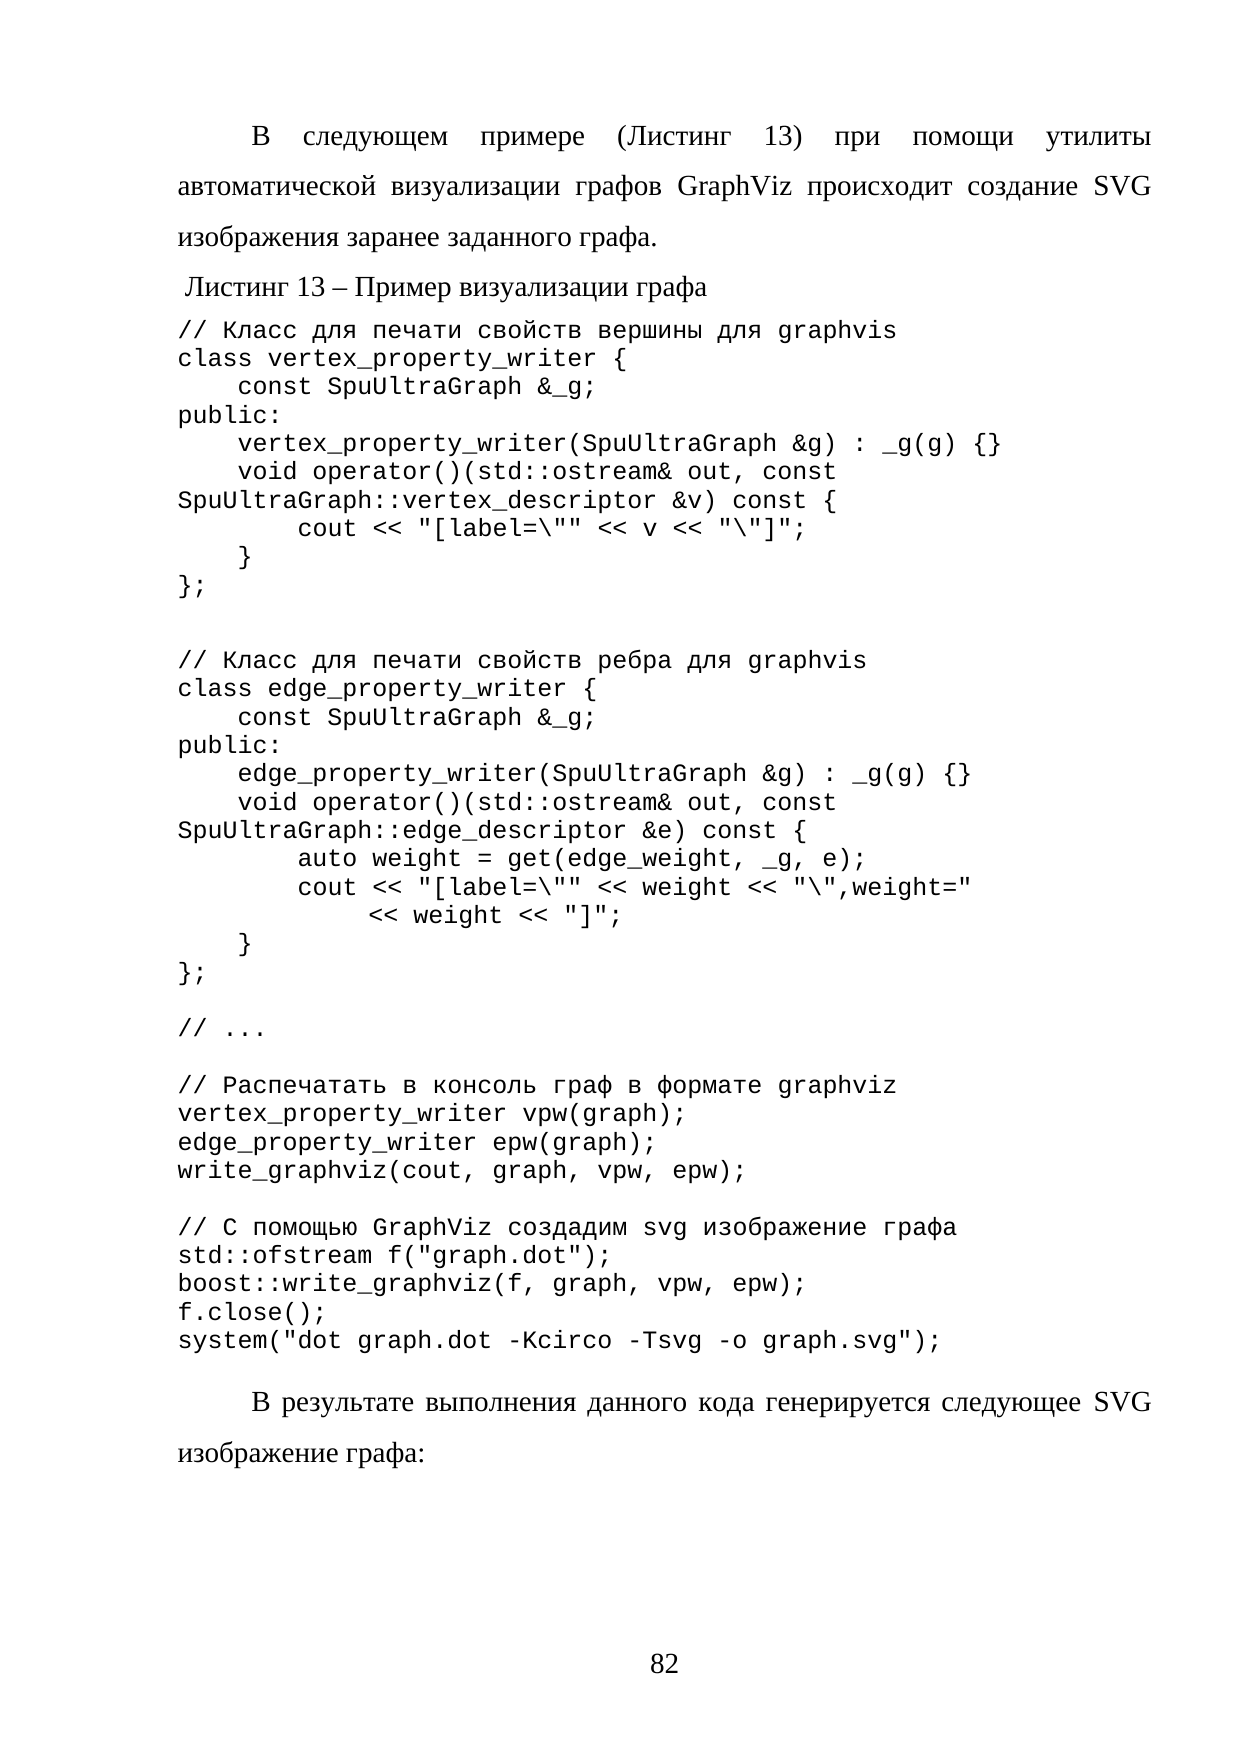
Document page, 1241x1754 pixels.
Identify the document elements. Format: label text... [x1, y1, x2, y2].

text // Распечатать в консоль граф в формате graphviz [177, 1073, 1152, 1101]
text Листинг 13 – Пример визуализации графа [177, 269, 1152, 303]
text boost::write_graphviz(f, graph, vpw, epw); [177, 1271, 1152, 1299]
text }; [177, 572, 1152, 601]
text // ... [177, 1016, 1152, 1044]
text class vertex_property_writer { [177, 346, 1152, 374]
text std::ofstream f("graph.dot"); [177, 1243, 1152, 1271]
text // Класс для печати свойств вершины для graphvis [177, 317, 1152, 346]
text В следующем примере (Листинг 13) при помощи утилиты автоматической визуализации графов GraphViz происходит создание SVG изображения заранее заданного графа. [177, 118, 1152, 252]
text vertex_property_writer vpw(graph); [177, 1101, 1152, 1129]
text сout << "[label=\"" << v << "\"]"; [177, 516, 1152, 544]
text } [177, 931, 1152, 959]
text сout << "[label=\"" << weight << "\",weight=" [177, 874, 1152, 903]
text }; [177, 959, 1152, 988]
text vertex_property_writer(SpuUltraGraph &g) : _g(g) {} [177, 431, 1152, 459]
text public: [177, 402, 1152, 431]
text << weight << "]"; [177, 903, 1152, 931]
text write_graphviz(cout, graph, vpw, epw); [177, 1158, 1152, 1186]
text system("dot graph.dot -Kcirco -Tsvg -o graph.svg"); [177, 1328, 1152, 1356]
text const SpuUltraGraph &_g; [177, 704, 1152, 733]
text class edge_property_writer { [177, 676, 1152, 704]
text const SpuUltraGraph &_g; [177, 374, 1152, 402]
text edge_property_writer(SpuUltraGraph &g) : _g(g) {} [177, 761, 1152, 789]
text auto weight = get(edge_weight, _g, e); [177, 846, 1152, 874]
text В результате выполнения данного кода генерируется следующее SVG изображение графа: [177, 1384, 1152, 1468]
text } [177, 544, 1152, 572]
text // С помощью GraphViz создадим svg изображение графа [177, 1214, 1152, 1243]
text void operator()(std::ostream& out, const SpuUltraGraph::edge_descriptor &e) const { [177, 789, 1152, 846]
text public: [177, 733, 1152, 761]
text f.close(); [177, 1299, 1152, 1328]
text // Класс для печати свойств ребра для graphvis [177, 648, 1152, 676]
text edge_property_writer epw(graph); [177, 1129, 1152, 1158]
text void operator()(std::ostream& out, const SpuUltraGraph::vertex_descriptor &v) const { [177, 459, 1152, 516]
